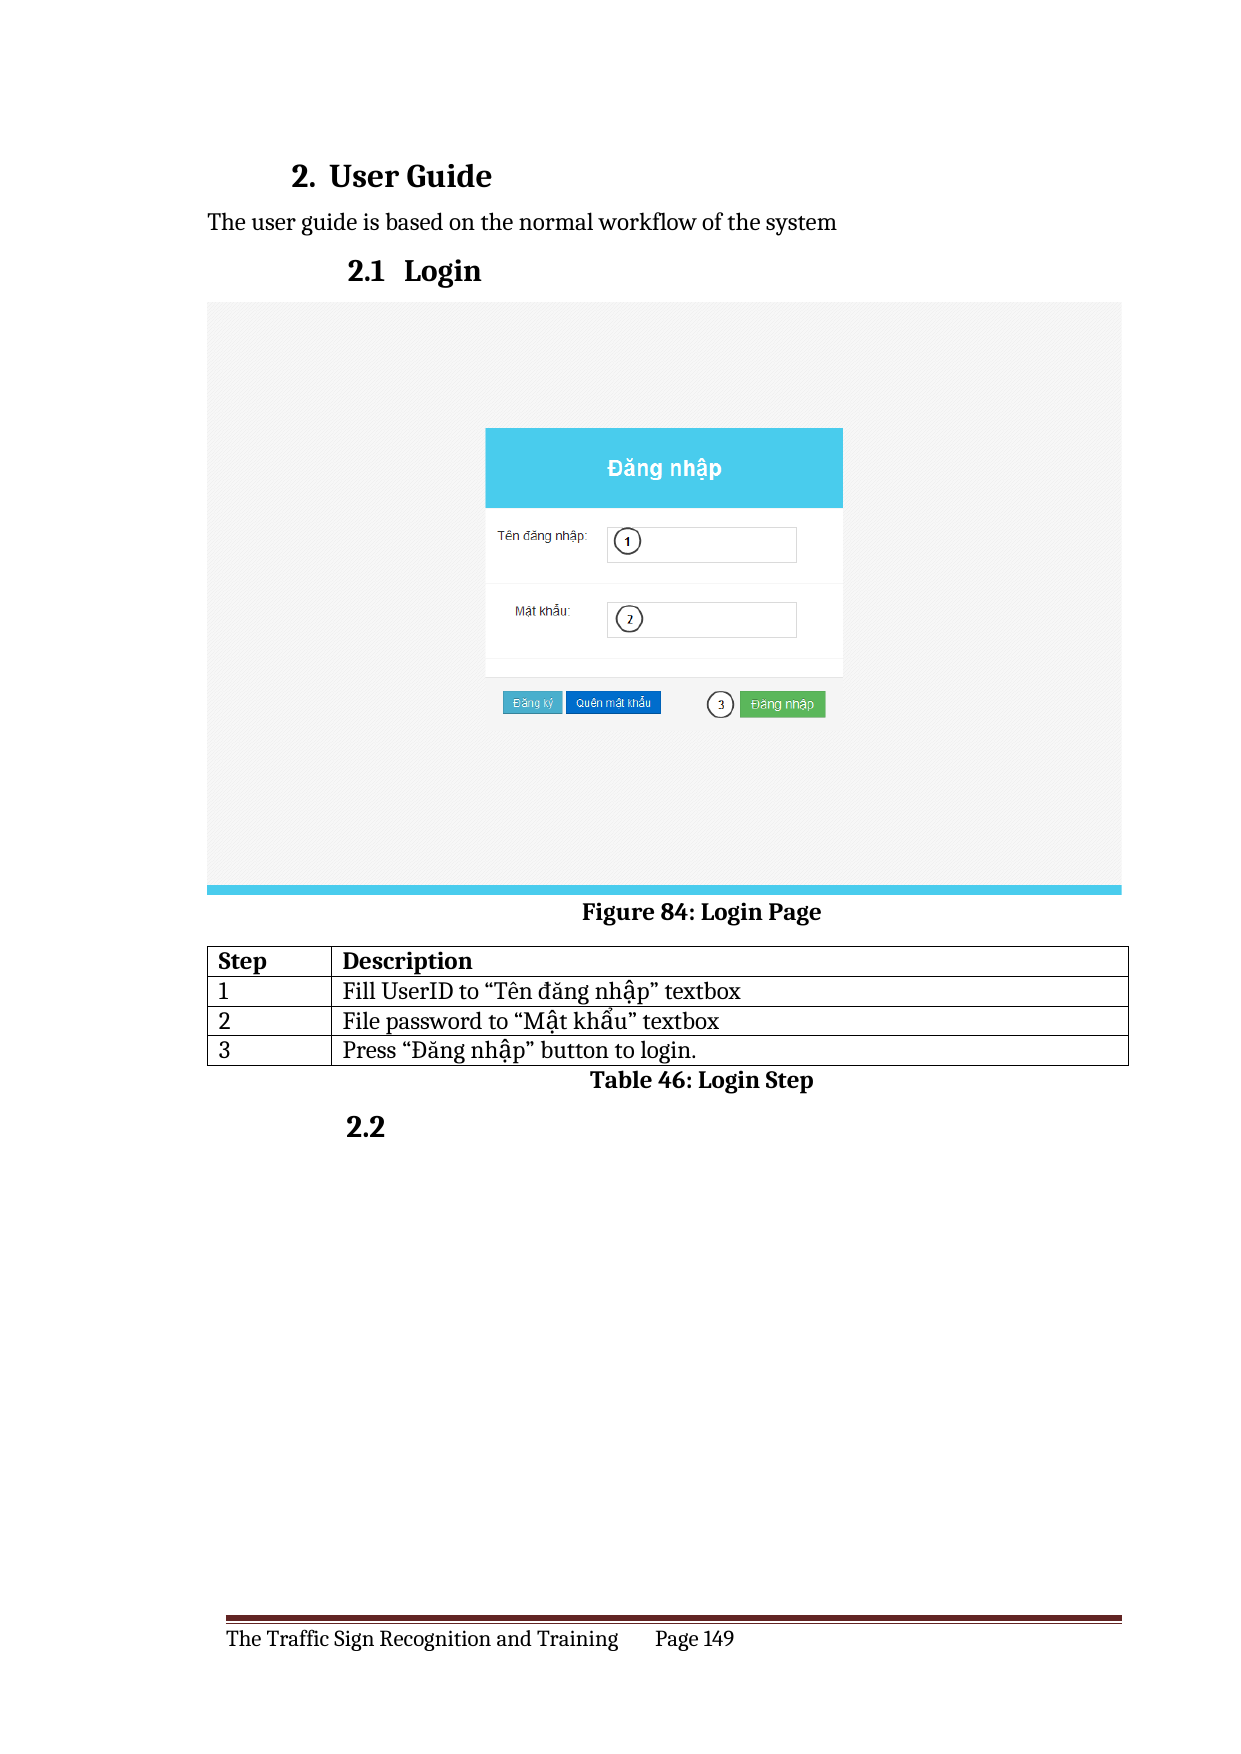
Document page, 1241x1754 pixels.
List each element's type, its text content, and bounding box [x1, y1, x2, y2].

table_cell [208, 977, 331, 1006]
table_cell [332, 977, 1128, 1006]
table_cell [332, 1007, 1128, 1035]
picture [207, 302, 1122, 895]
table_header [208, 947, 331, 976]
subtitle Login [385, 254, 1122, 290]
list Table 46: Login Step [282, 1066, 1122, 1095]
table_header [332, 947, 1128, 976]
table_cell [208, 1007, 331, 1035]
text The user guide is based on the normal workflow of the system [207, 208, 1122, 237]
subtitle User Guide [291, 157, 1122, 196]
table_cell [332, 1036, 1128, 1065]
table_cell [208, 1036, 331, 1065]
list Figure 84: Login Page [282, 898, 1122, 927]
